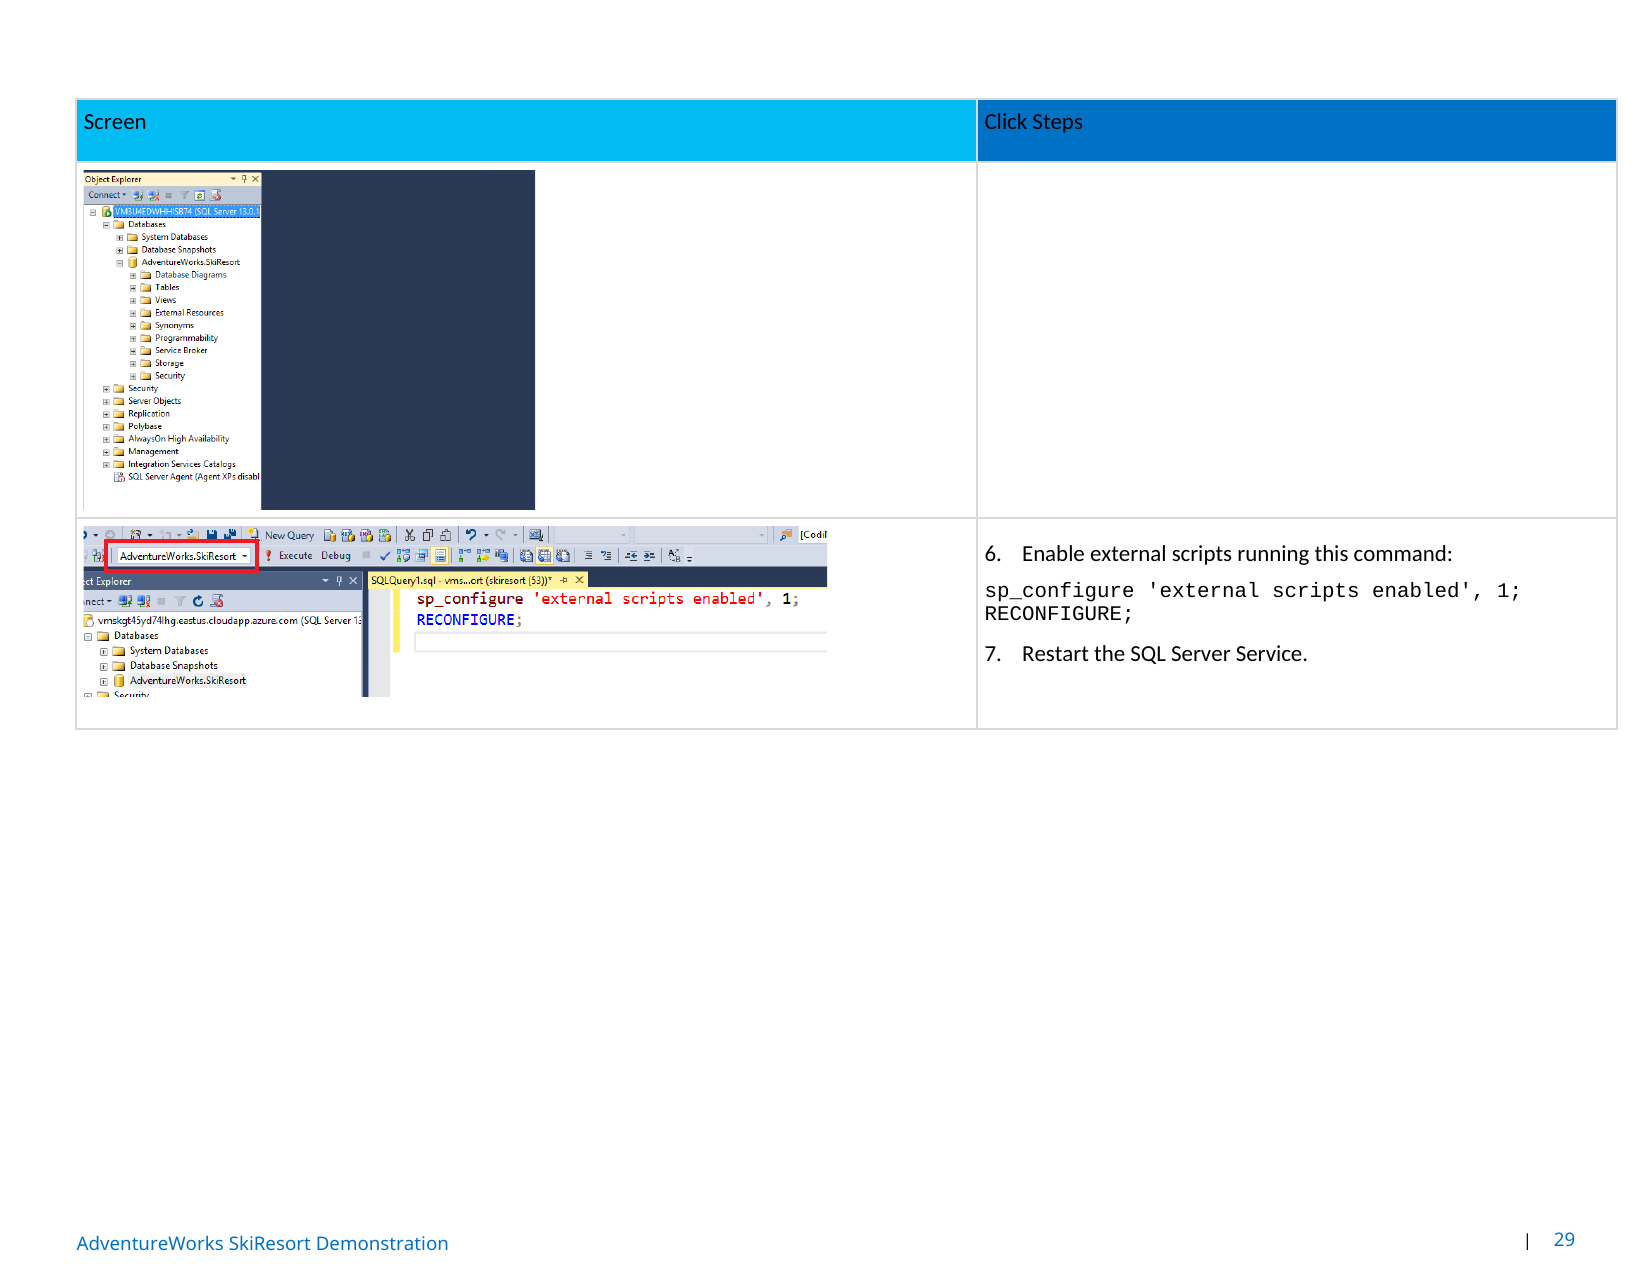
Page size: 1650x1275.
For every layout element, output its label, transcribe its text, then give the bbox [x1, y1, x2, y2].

picture [83, 526, 828, 697]
table_cell [77, 163, 976, 517]
table_cell [77, 519, 976, 728]
table_header Screen [77, 100, 976, 161]
table_cell Enable external scripts running this command: sp_configure 'external scripts enabled', 1; RECONFIGURE; Restart the SQL Server Service. [978, 519, 1616, 728]
picture [83, 170, 536, 510]
table_header Click Steps [978, 100, 1616, 161]
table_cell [978, 163, 1616, 517]
